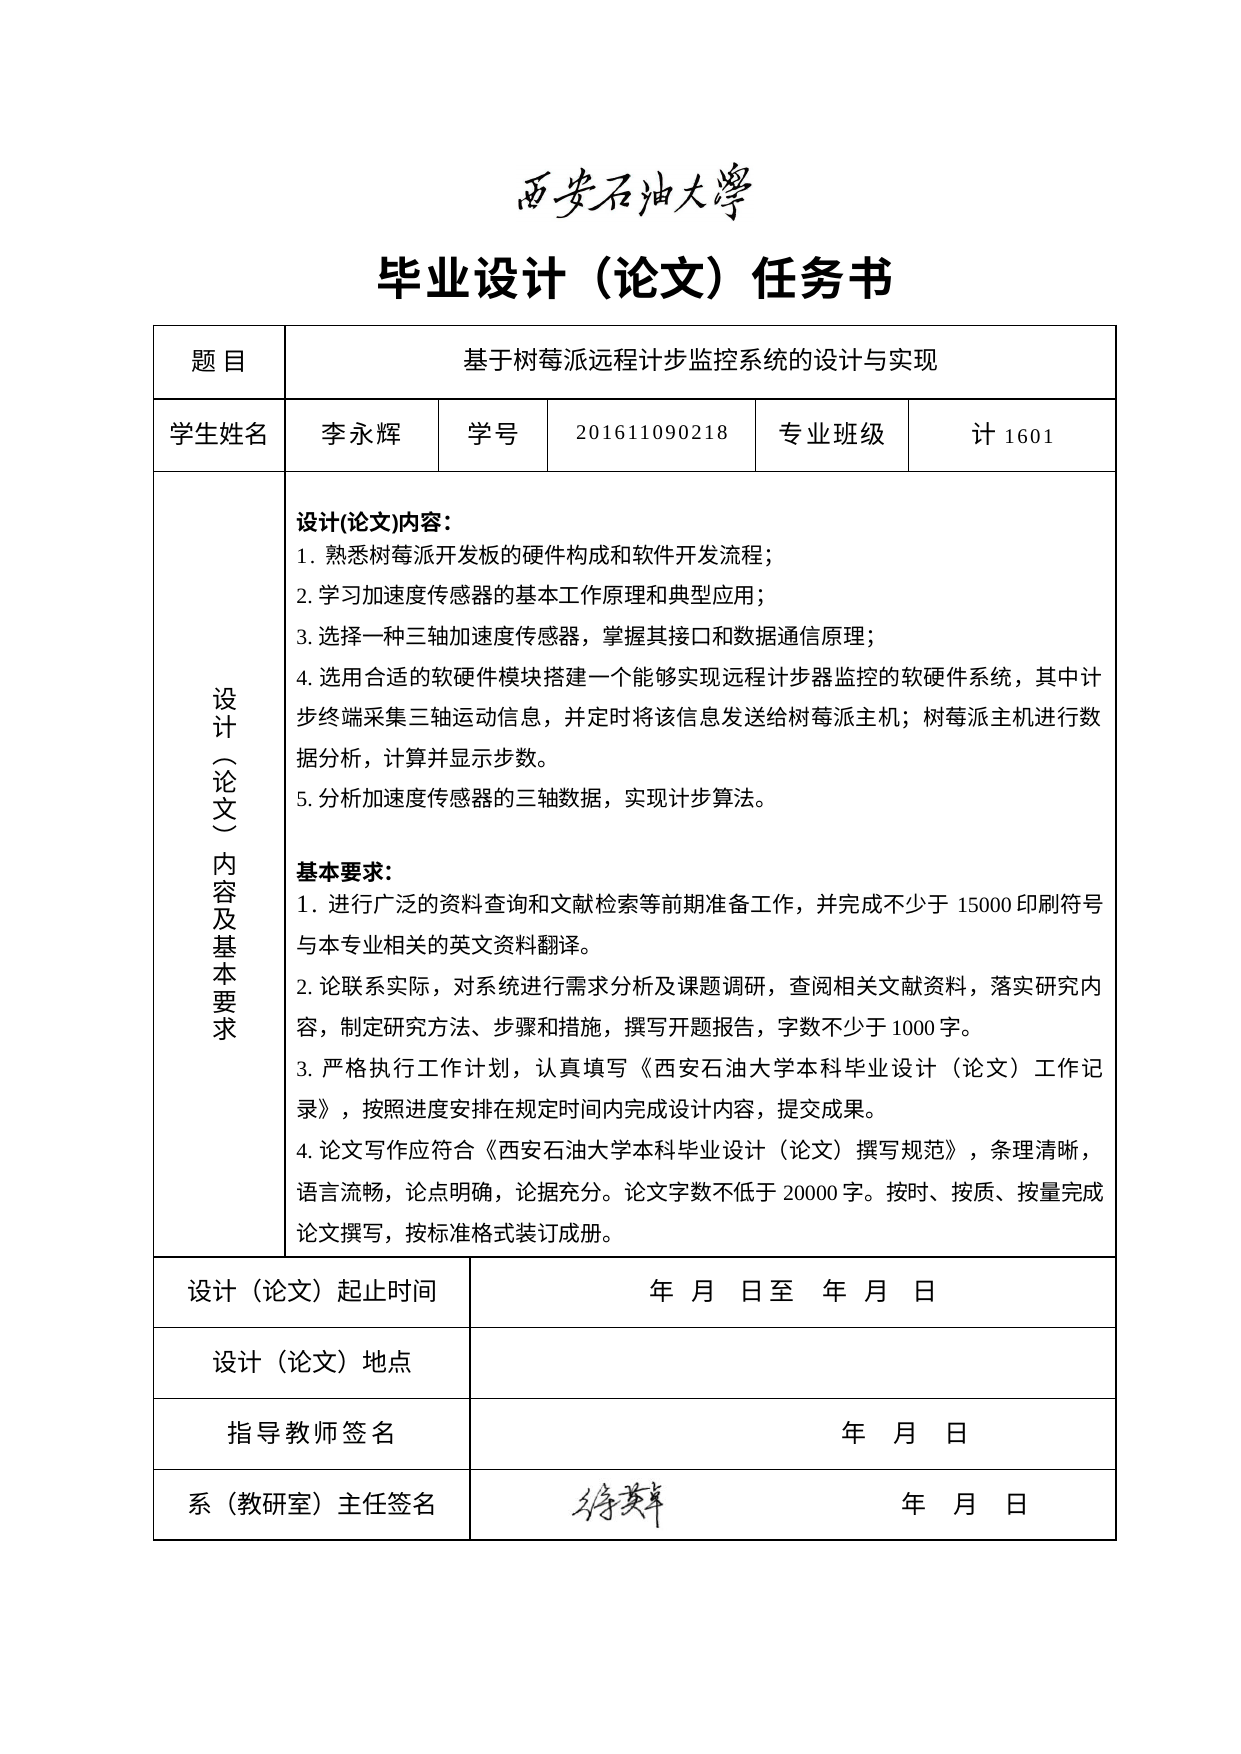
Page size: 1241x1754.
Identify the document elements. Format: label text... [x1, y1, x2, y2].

table_cell 设计（论文）内容及基本要求 [154, 472, 284, 1256]
table_cell 年 月 日 [471, 1399, 1115, 1468]
table_cell 年 月 日 至 年 月 日 [471, 1258, 1115, 1327]
table_cell 系（教研室）主任签名 [154, 1470, 469, 1539]
table_cell 设计（论文）地点 [154, 1328, 469, 1398]
table_cell 李永辉 [286, 400, 438, 471]
table_cell 指导教师签名 [154, 1399, 469, 1468]
table_cell 设计(论文)内容： 熟悉树莓派开发板的硬件构成和软件开发流程； 2. 学习加速度传感器的基本工作原理和典型应用； 3. 选择一种三轴加速度传感器，掌握其接口和数据通信原理； 4. 选用合适的软硬件模块搭建一个能够实现远程计步器监控的软硬件系统，其中计步终端采集三轴运动信息，并定时将该信息发送给树莓派主机；树莓派主机进行数据分析，计算并显示步数。 5. 分析加速度传感器的三轴数据，实现计步算法。 基本要求： 进行广泛的资料查询和文献检索等前期准备工作，并完成不少于15000印刷符号与本专业相关的英文资料翻译。 2. 论联系实际，对系统进行需求分析及课题调研，查阅相关文献资料，落实研究内容，制定研究方法、步骤和措施，撰写开题报告，字数不少于1000字。 3. 严格执行工作计划，认真填写《西安石油大学本科毕业设计（论文）工作记录》，按照进度安排在规定时间内完成设计内容，提交成果。 4. 论文写作应符合《西安石油大学本科毕业设计（论文）撰写规范》，条理清晰，语言流畅，论点明确，论据充分。论文字数不低于20000字。按时、按质、按量完成论文撰写，按标准格式装订成册。 [286, 472, 1115, 1256]
table_cell 学号 [439, 400, 547, 471]
table_cell [471, 1328, 1115, 1398]
table_cell 专业班级 [756, 400, 908, 471]
picture [562, 1478, 683, 1531]
table_header 题 目 [154, 326, 284, 398]
picture [516, 162, 754, 222]
text 毕业设计（论文）任务书 [177, 227, 1092, 324]
table_cell 学生姓名 [154, 400, 284, 471]
table_cell 201611090218 [548, 400, 755, 471]
table_header 基于树莓派远程计步监控系统的设计与实现 [286, 326, 1115, 398]
table_cell 年 月 日 [471, 1470, 1115, 1539]
table_cell 计1601 [909, 400, 1115, 471]
table_cell 设计（论文）起止时间 [154, 1258, 469, 1327]
